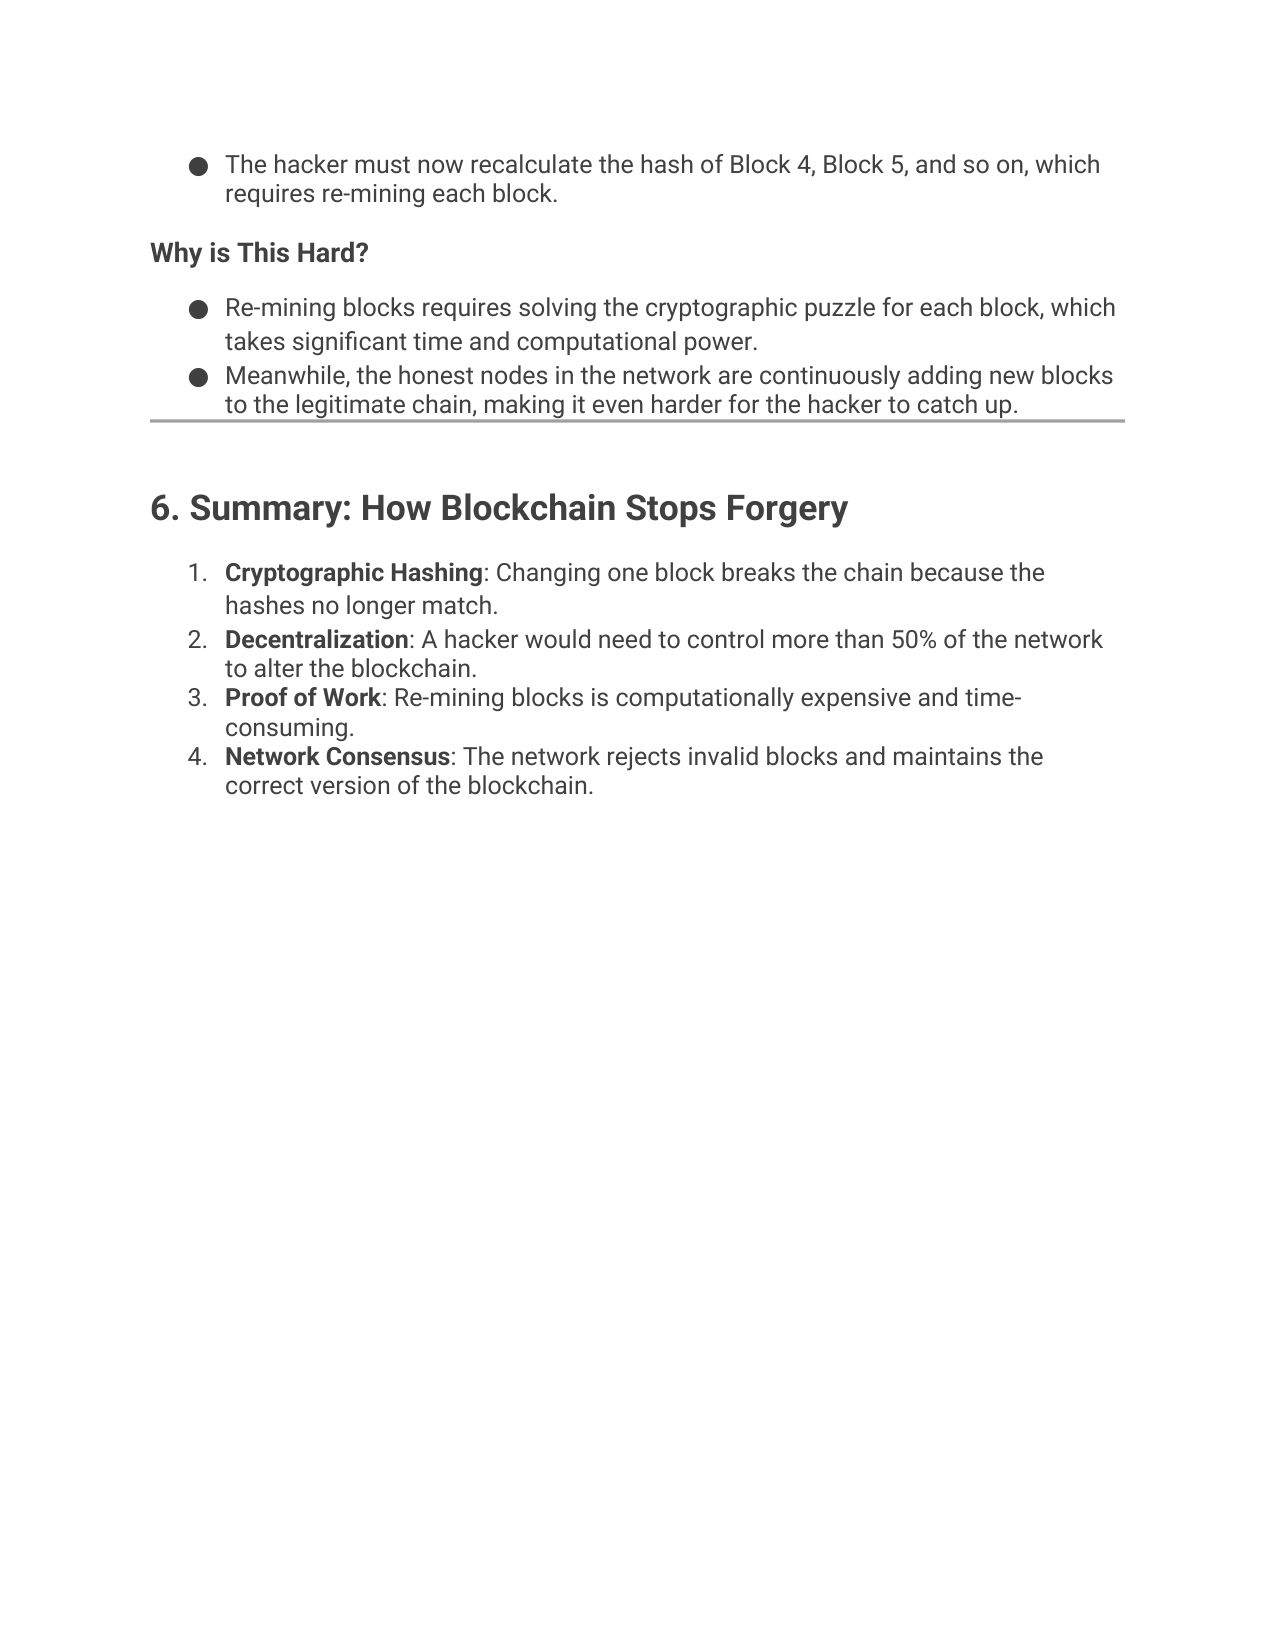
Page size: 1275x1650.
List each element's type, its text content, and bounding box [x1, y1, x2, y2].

subtitle Why is This Hard? [150, 238, 1125, 269]
list The hacker must now recalculate the hash of Block 4, Block 5, and so on, which requires re-mining each block. [187, 150, 1125, 208]
subtitle 6. Summary: How Blockchain Stops Forgery [150, 487, 1125, 529]
list Meanwhile, the honest nodes in the network are continuously adding new blocks to the legitimate chain, making it even harder for the hacker to catch up. [187, 361, 1125, 419]
list Network Consensus: The network rejects invalid blocks and maintains the correct version of the blockchain. [187, 742, 1125, 801]
list Re-mining blocks requires solving the cryptographic puzzle for each block, which takes significant time and computational power. [187, 294, 1125, 357]
list Decentralization: A hacker would need to control more than 50% of the network to alter the blockchain. [187, 625, 1125, 684]
list Cryptographic Hashing: Changing one block breaks the chain because the hashes no longer match. [187, 558, 1125, 621]
list Proof of Work: Re-mining blocks is computationally expensive and time-consuming. [187, 684, 1125, 742]
